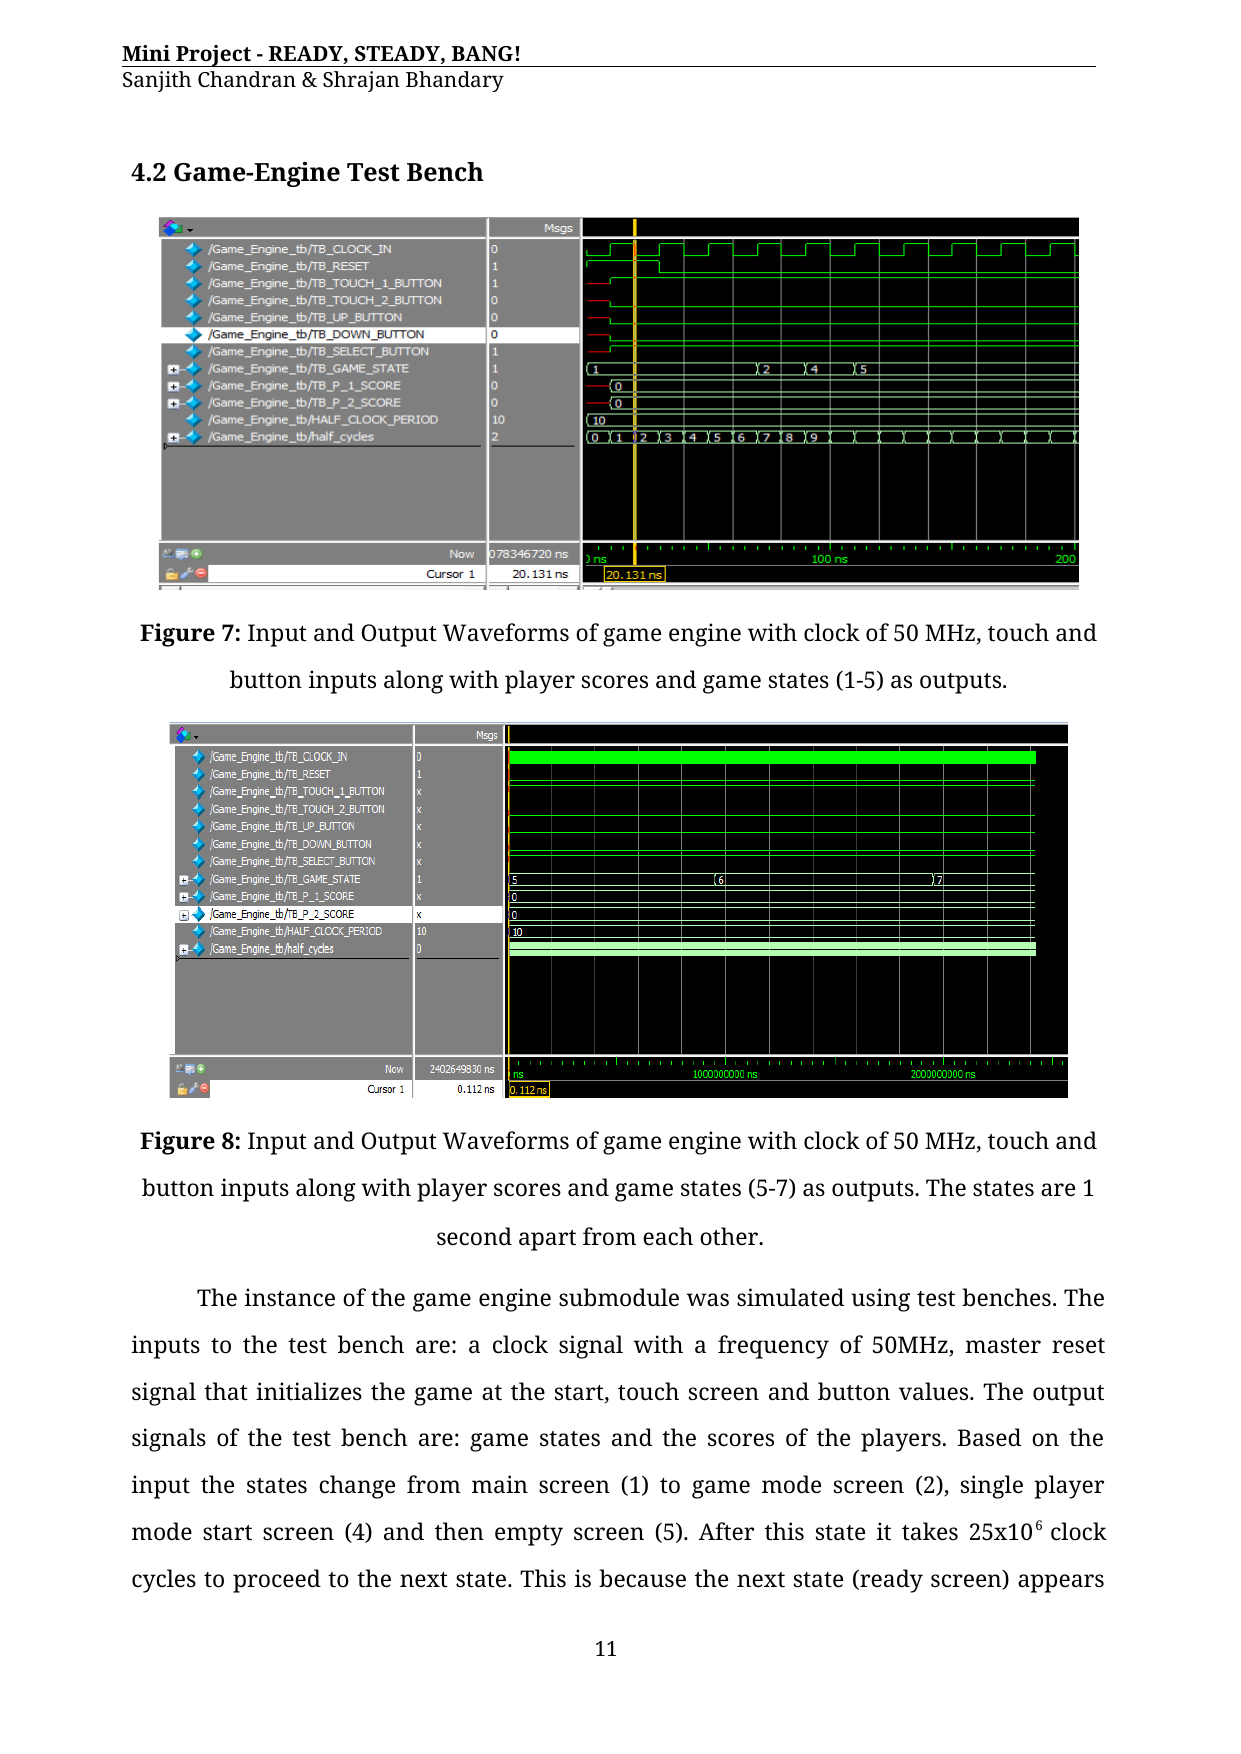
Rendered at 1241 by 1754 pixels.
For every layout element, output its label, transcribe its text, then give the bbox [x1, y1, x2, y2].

picture [158, 217, 1079, 590]
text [131, 1282, 1106, 1594]
text Figure 8: Input and Output Waveforms of game engine with clock of 50 MHz, touch and button inputs along with player scores and game states (5-7) as outputs. The states are 1 second apart from each other. [131, 1125, 1106, 1253]
text 4.2 Game-Engine Test Bench [131, 154, 1106, 188]
text Figure 7: Input and Output Waveforms of game engine with clock of 50 MHz, touch and button inputs along with player scores and game states (1-5) as outputs. [131, 617, 1106, 695]
picture [169, 722, 1068, 1098]
